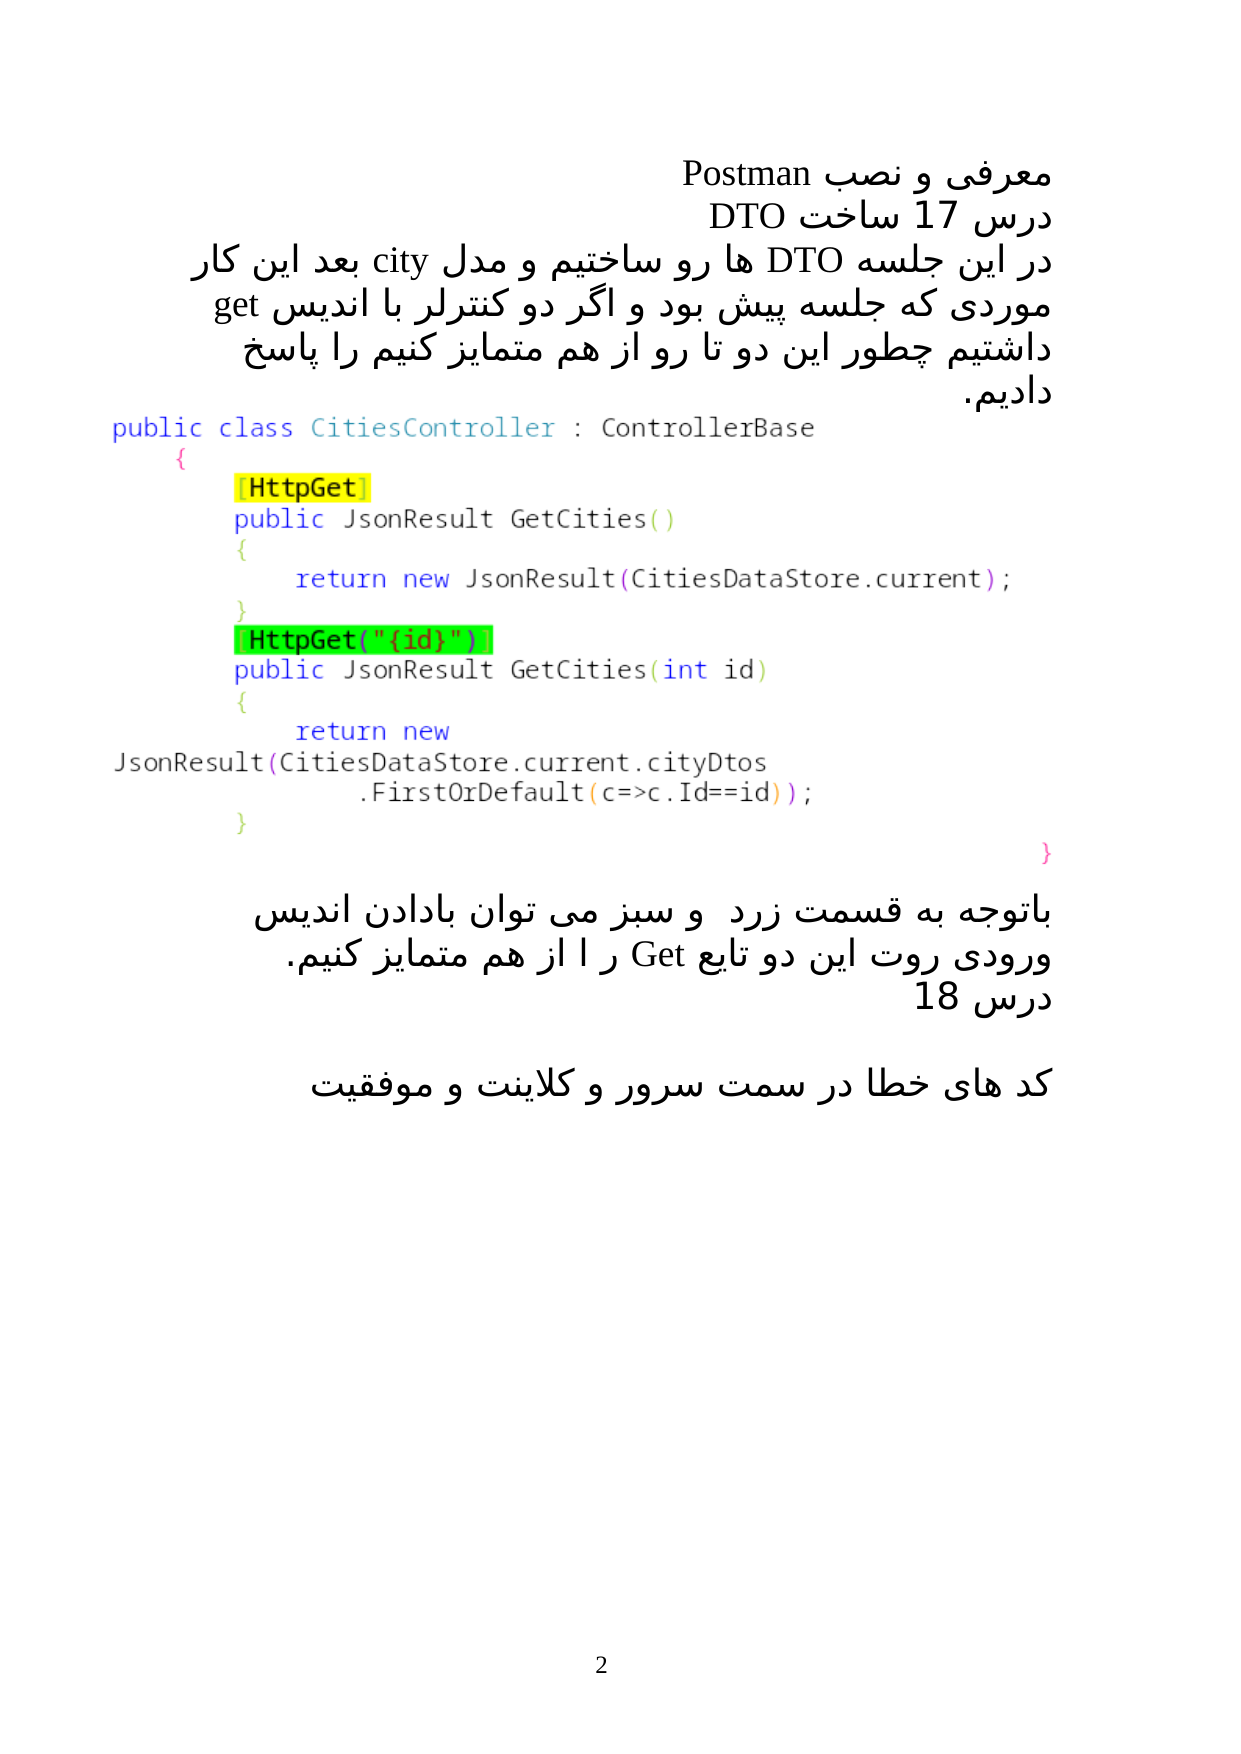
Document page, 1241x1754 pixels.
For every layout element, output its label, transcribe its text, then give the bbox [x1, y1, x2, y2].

text معرفی و نصب Postman [150, 150, 1053, 194]
text باتوجه به قسمت زرد و سبز می توان بادادن اندیس ورودی روت این دو تایع Get ر ا از هم متمایز کنیم. [150, 887, 1053, 975]
text درس 17 ساخت DTO [150, 194, 1053, 238]
text کد های خطا در سمت سرور و کلاینت و موفقیت [150, 1062, 1053, 1105]
text در این جلسه DTO ها رو ساختیم و مدل city بعد این کار موردی که جلسه پیش بود و اگر دو کنترلر با اندیس get داشتیم چطور این دو تا رو از هم متمایز کنیم را پاسخ دادیم. [150, 238, 1053, 413]
text درس 18 [150, 975, 1053, 1019]
